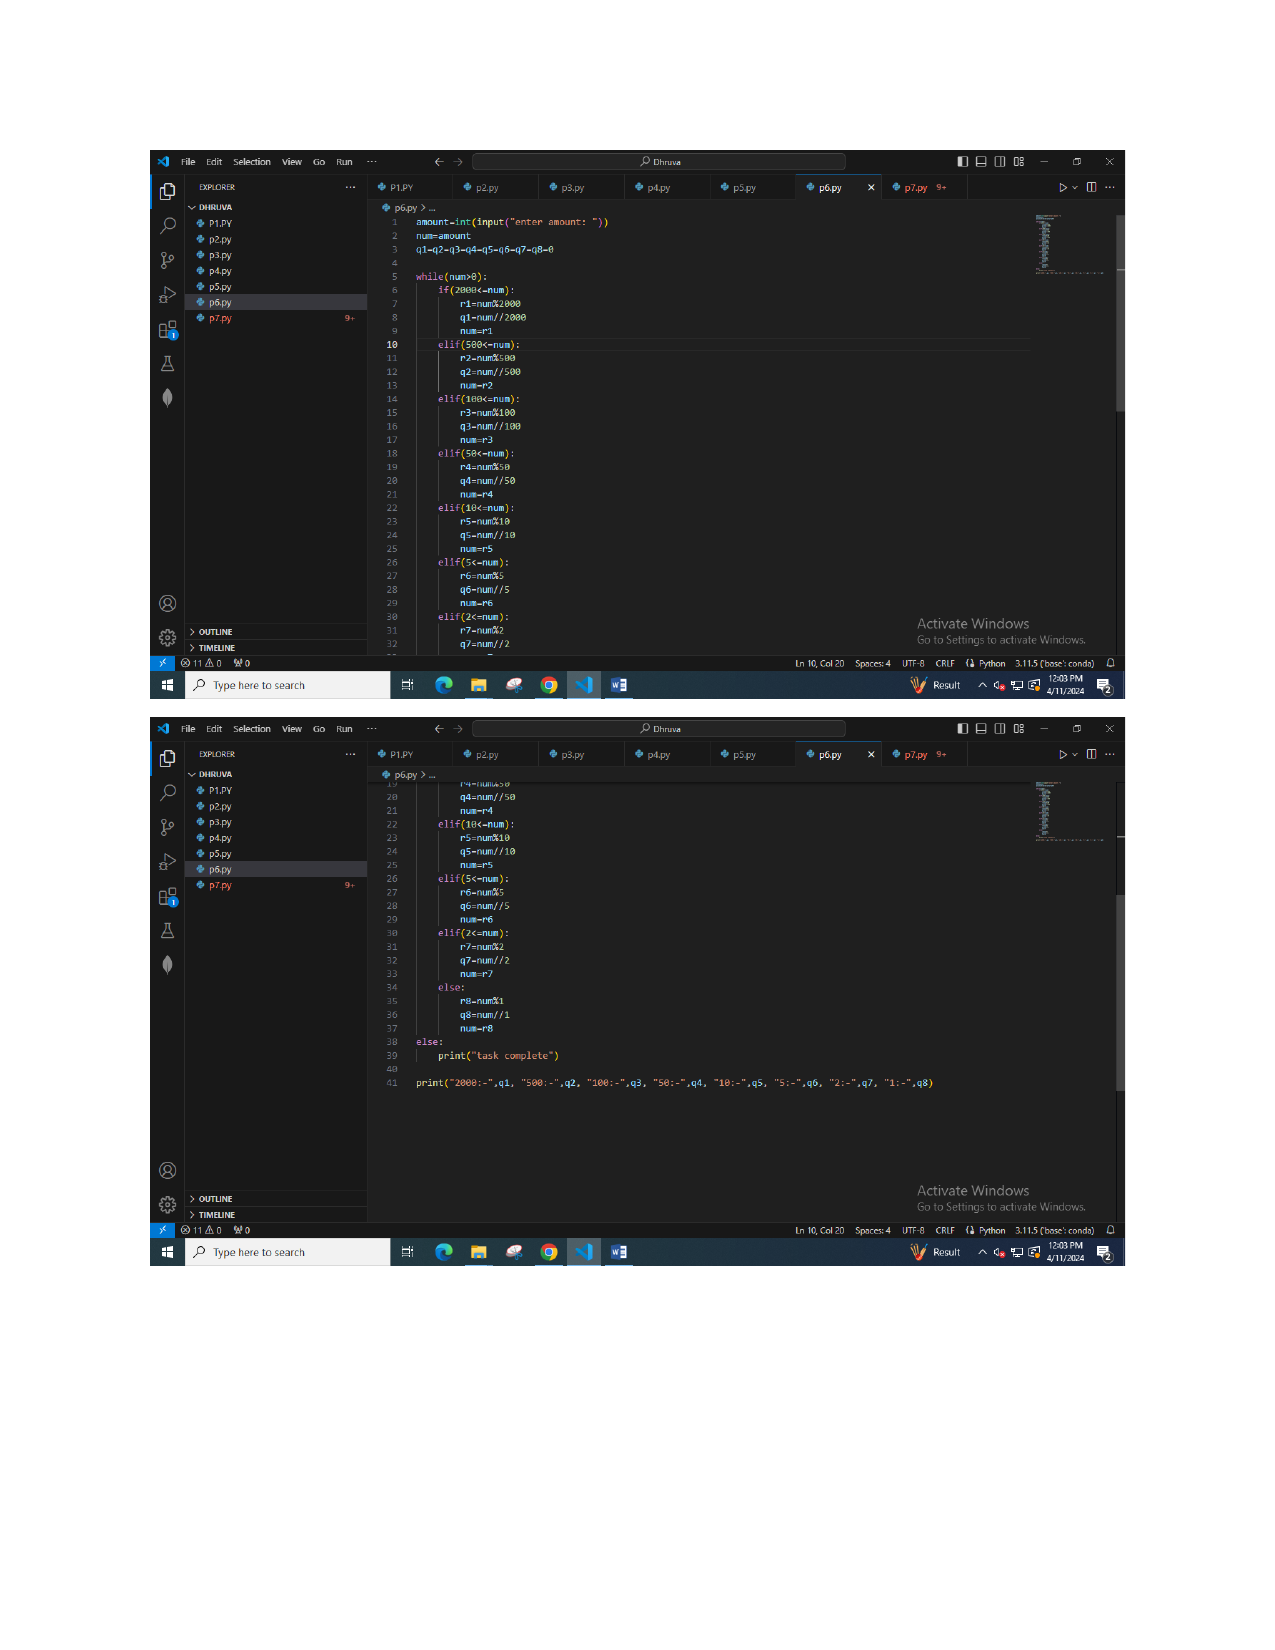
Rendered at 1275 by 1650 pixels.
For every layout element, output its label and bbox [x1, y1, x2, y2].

picture [150, 150, 1125, 699]
picture [150, 717, 1125, 1266]
